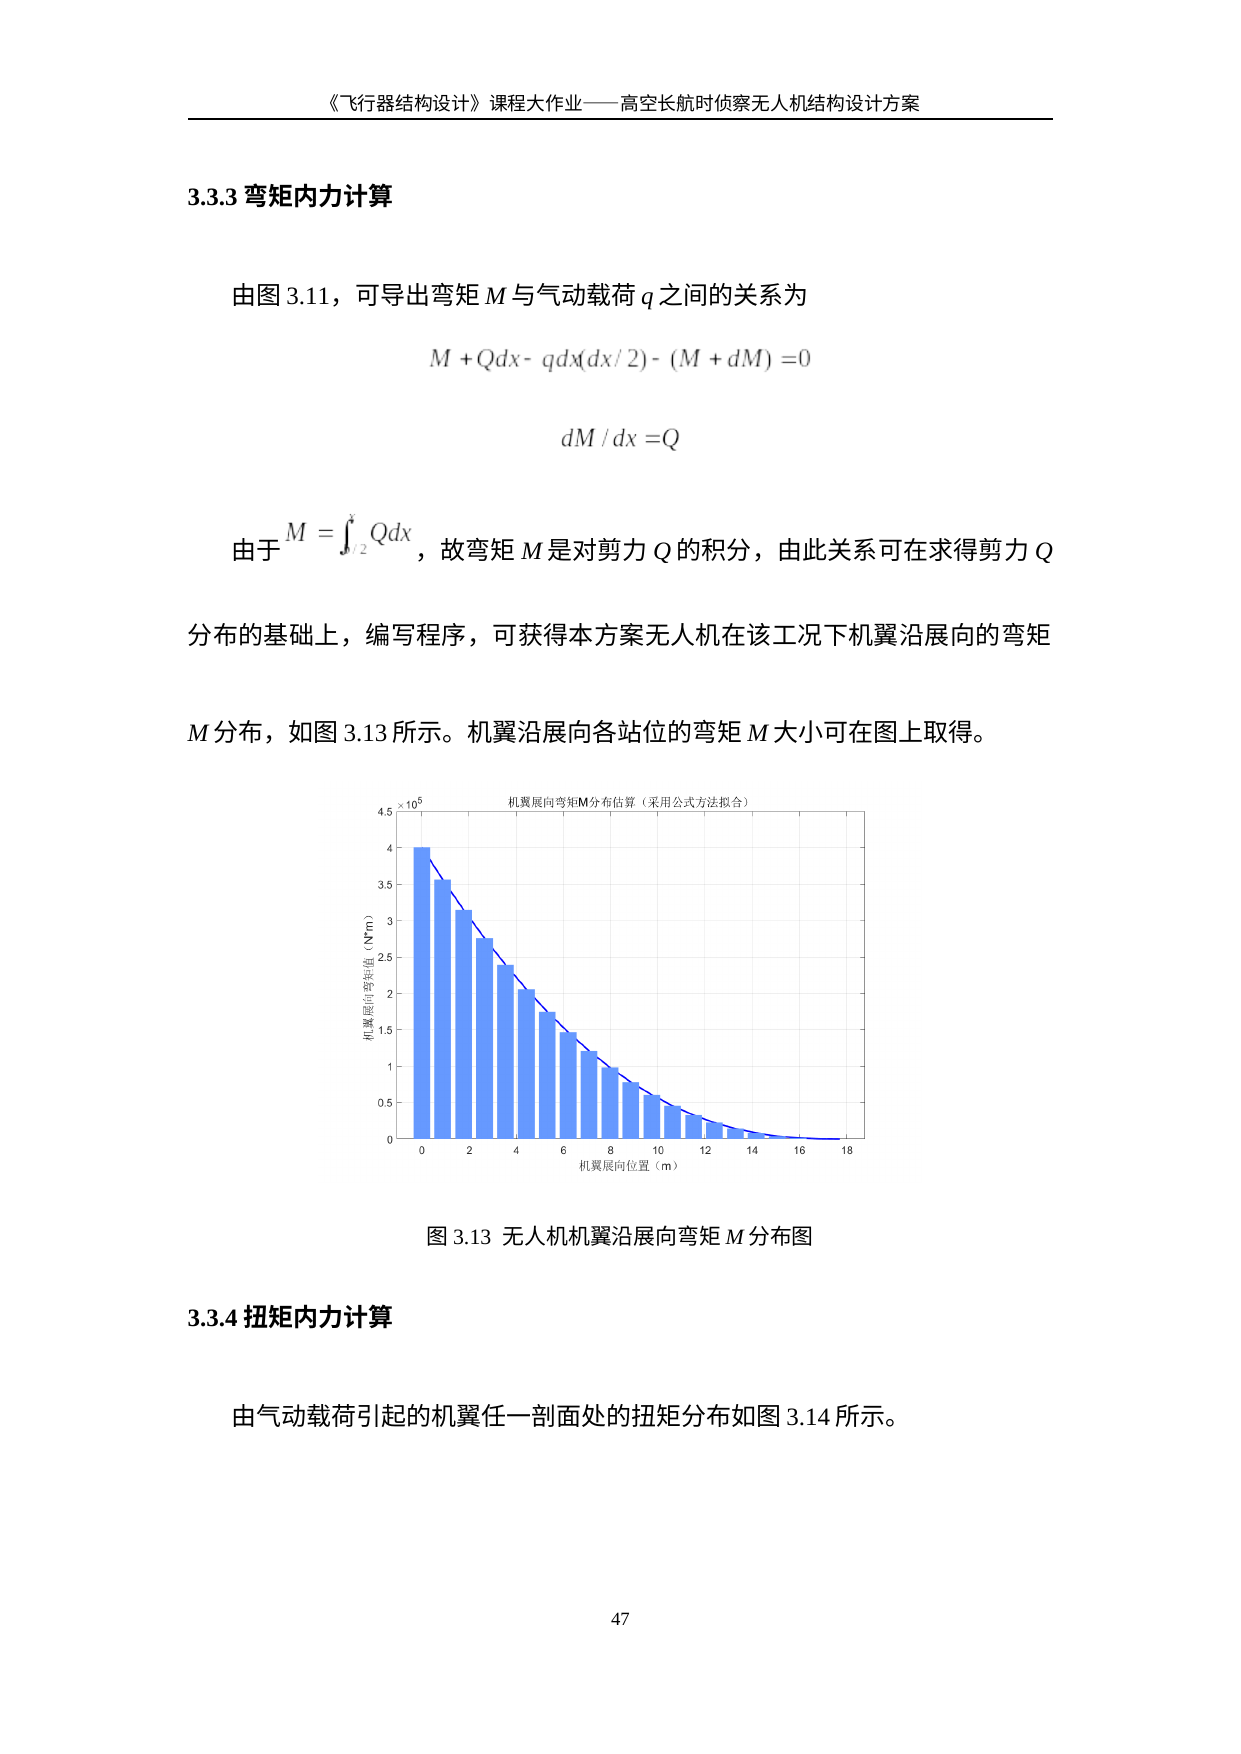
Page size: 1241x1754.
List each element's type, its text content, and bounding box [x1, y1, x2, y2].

text 由于，故弯矩M是对剪力Q的积分，由此关系可在求得剪力Q分布的基础上，编写程序，可获得本方案无人机在该工况下机翼沿展向的弯矩M分布，如图3.13所示。机翼沿展向各站位的弯矩M大小可在图上取得。 [187, 503, 1053, 763]
subtitle 3.3.3 弯矩内力计算 [187, 162, 1053, 227]
text 由图3.11，可导出弯矩M与气动载荷q之间的关系为 [187, 261, 1053, 326]
picture [318, 781, 922, 1183]
subtitle 3.3.4 扭矩内力计算 [187, 1283, 1053, 1348]
text 图3.13 无人机机翼沿展向弯矩M分布图 [187, 1218, 1053, 1251]
text 由气动载荷引起的机翼任一剖面处的扭矩分布如图3.14所示。 [187, 1382, 1053, 1447]
